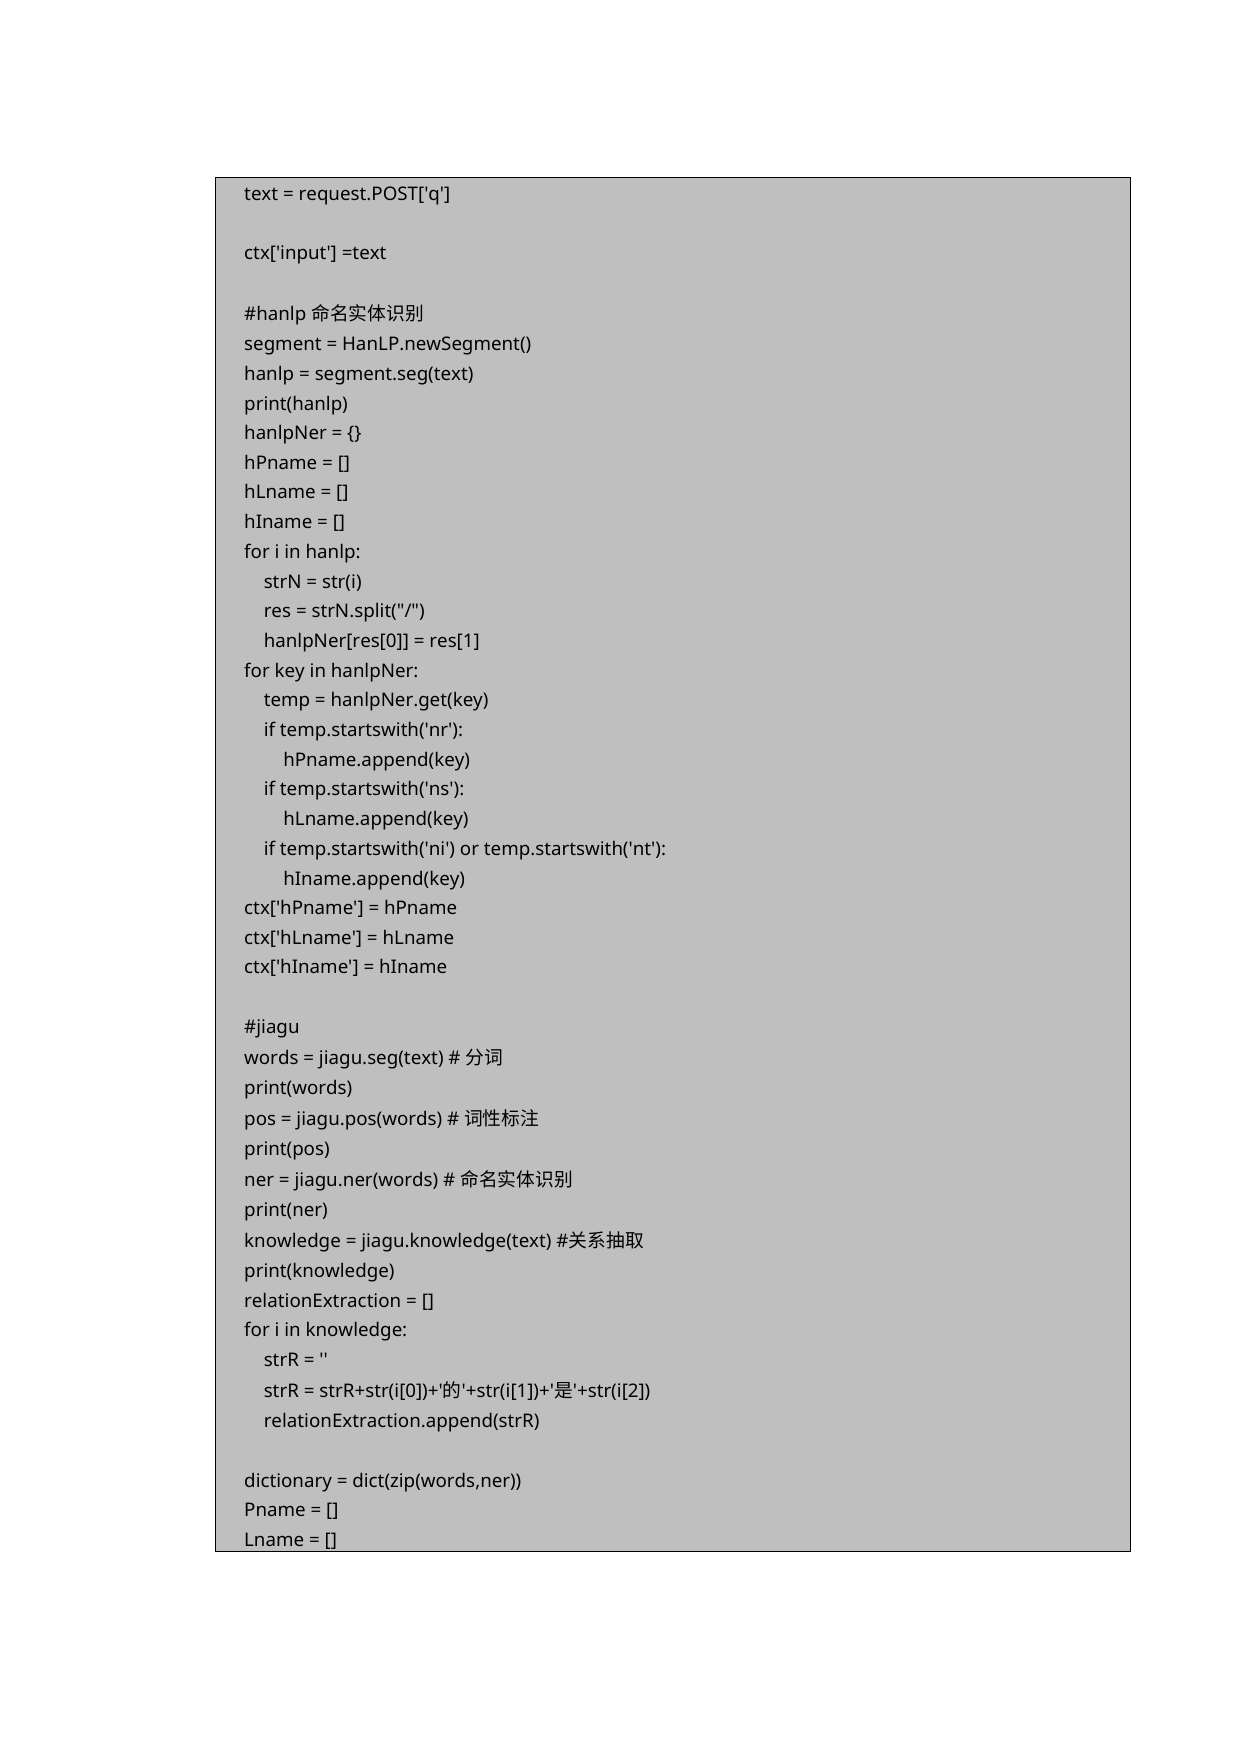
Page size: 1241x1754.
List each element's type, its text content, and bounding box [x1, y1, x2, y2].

text dictionary = dict(zip(words,ner)) [216, 1464, 1130, 1492]
text hPname = [] [216, 446, 1130, 475]
text print(pos) [216, 1132, 1130, 1161]
text Lname = [] [216, 1523, 1130, 1551]
text res = strN.split("/") [216, 594, 1130, 623]
text print(ner) [216, 1193, 1130, 1222]
text relationExtraction.append(strR) [216, 1404, 1130, 1433]
text hanlpNer[res[0]] = res[1] [216, 624, 1130, 653]
text print(words) [216, 1071, 1130, 1100]
text for i in knowledge: [216, 1314, 1130, 1342]
text hanlp = segment.seg(text) [216, 357, 1130, 386]
text text = request.POST['q'] [216, 178, 1130, 206]
text hPname.append(key) [216, 743, 1130, 772]
text strN = str(i) [216, 565, 1130, 593]
text ctx['hLname'] = hLname [216, 921, 1130, 950]
text temp = hanlpNer.get(key) [216, 683, 1130, 712]
text for key in hanlpNer: [216, 654, 1130, 682]
text hanlpNer = {} [216, 416, 1130, 445]
text relationExtraction = [] [216, 1284, 1130, 1313]
text ctx['input'] =text [216, 237, 1130, 265]
text pos = jiagu.pos(words) # 词性标注 [216, 1101, 1130, 1131]
text if temp.startswith('ni') or temp.startswith('nt'): [216, 832, 1130, 861]
text if temp.startswith('nr'): [216, 713, 1130, 742]
text hLname.append(key) [216, 802, 1130, 831]
text strR = strR+str(i[0])+'的'+str(i[1])+'是'+str(i[2]) [216, 1373, 1130, 1403]
text #hanlp 命名实体识别 [216, 296, 1130, 326]
text ner = jiagu.ner(words) # 命名实体识别 [216, 1162, 1130, 1192]
text #jiagu [216, 1010, 1130, 1039]
text for i in hanlp: [216, 535, 1130, 564]
text Pname = [] [216, 1493, 1130, 1522]
text print(knowledge) [216, 1254, 1130, 1283]
text hLname = [] [216, 476, 1130, 504]
text print(hanlp) [216, 387, 1130, 415]
text ctx['hPname'] = hPname [216, 891, 1130, 920]
text hIname = [] [216, 505, 1130, 534]
text words = jiagu.seg(text) # 分词 [216, 1040, 1130, 1070]
text segment = HanLP.newSegment() [216, 327, 1130, 356]
text strR = '' [216, 1343, 1130, 1372]
text if temp.startswith('ns'): [216, 773, 1130, 801]
text knowledge = jiagu.knowledge(text) #关系抽取 [216, 1223, 1130, 1253]
text hIname.append(key) [216, 862, 1130, 890]
text ctx['hIname'] = hIname [216, 951, 1130, 979]
